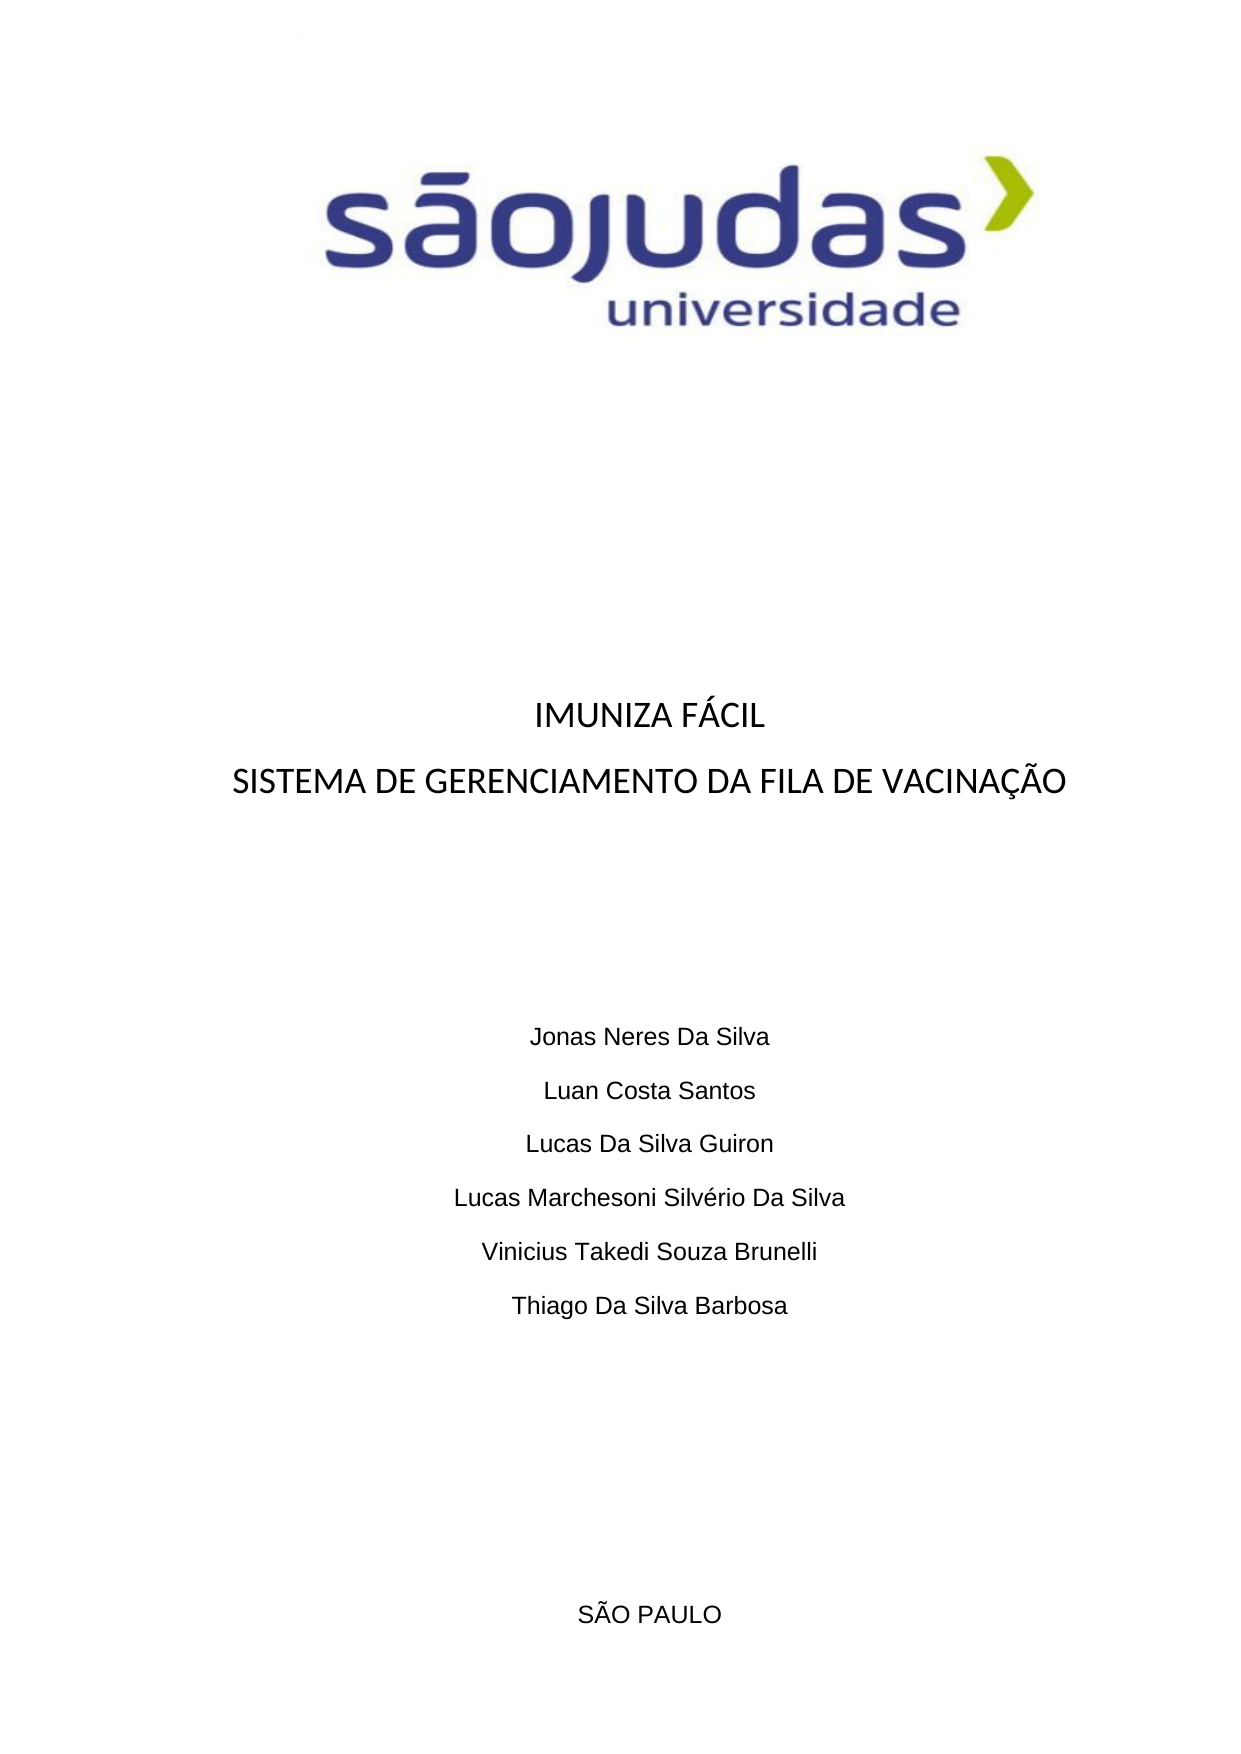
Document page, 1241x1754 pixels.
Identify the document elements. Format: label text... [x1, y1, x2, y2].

text Luan Costa Santos [177, 1076, 1122, 1104]
text Lucas Da Silva Guiron [177, 1129, 1122, 1158]
text SÃO PAULO [177, 1600, 1122, 1629]
text IMUNIZA FÁCIL [177, 691, 1122, 737]
picture [236, 29, 1123, 408]
text Jonas Neres Da Silva [177, 1022, 1122, 1051]
text SISTEMA DE GERENCIAMENTO DA FILA DE VACINAÇÃO [177, 757, 1122, 803]
text Thiago Da Silva Barbosa [177, 1291, 1122, 1319]
text Vinicius Takedi Souza Brunelli [177, 1237, 1122, 1266]
text Lucas Marchesoni Silvério Da Silva [177, 1183, 1122, 1212]
